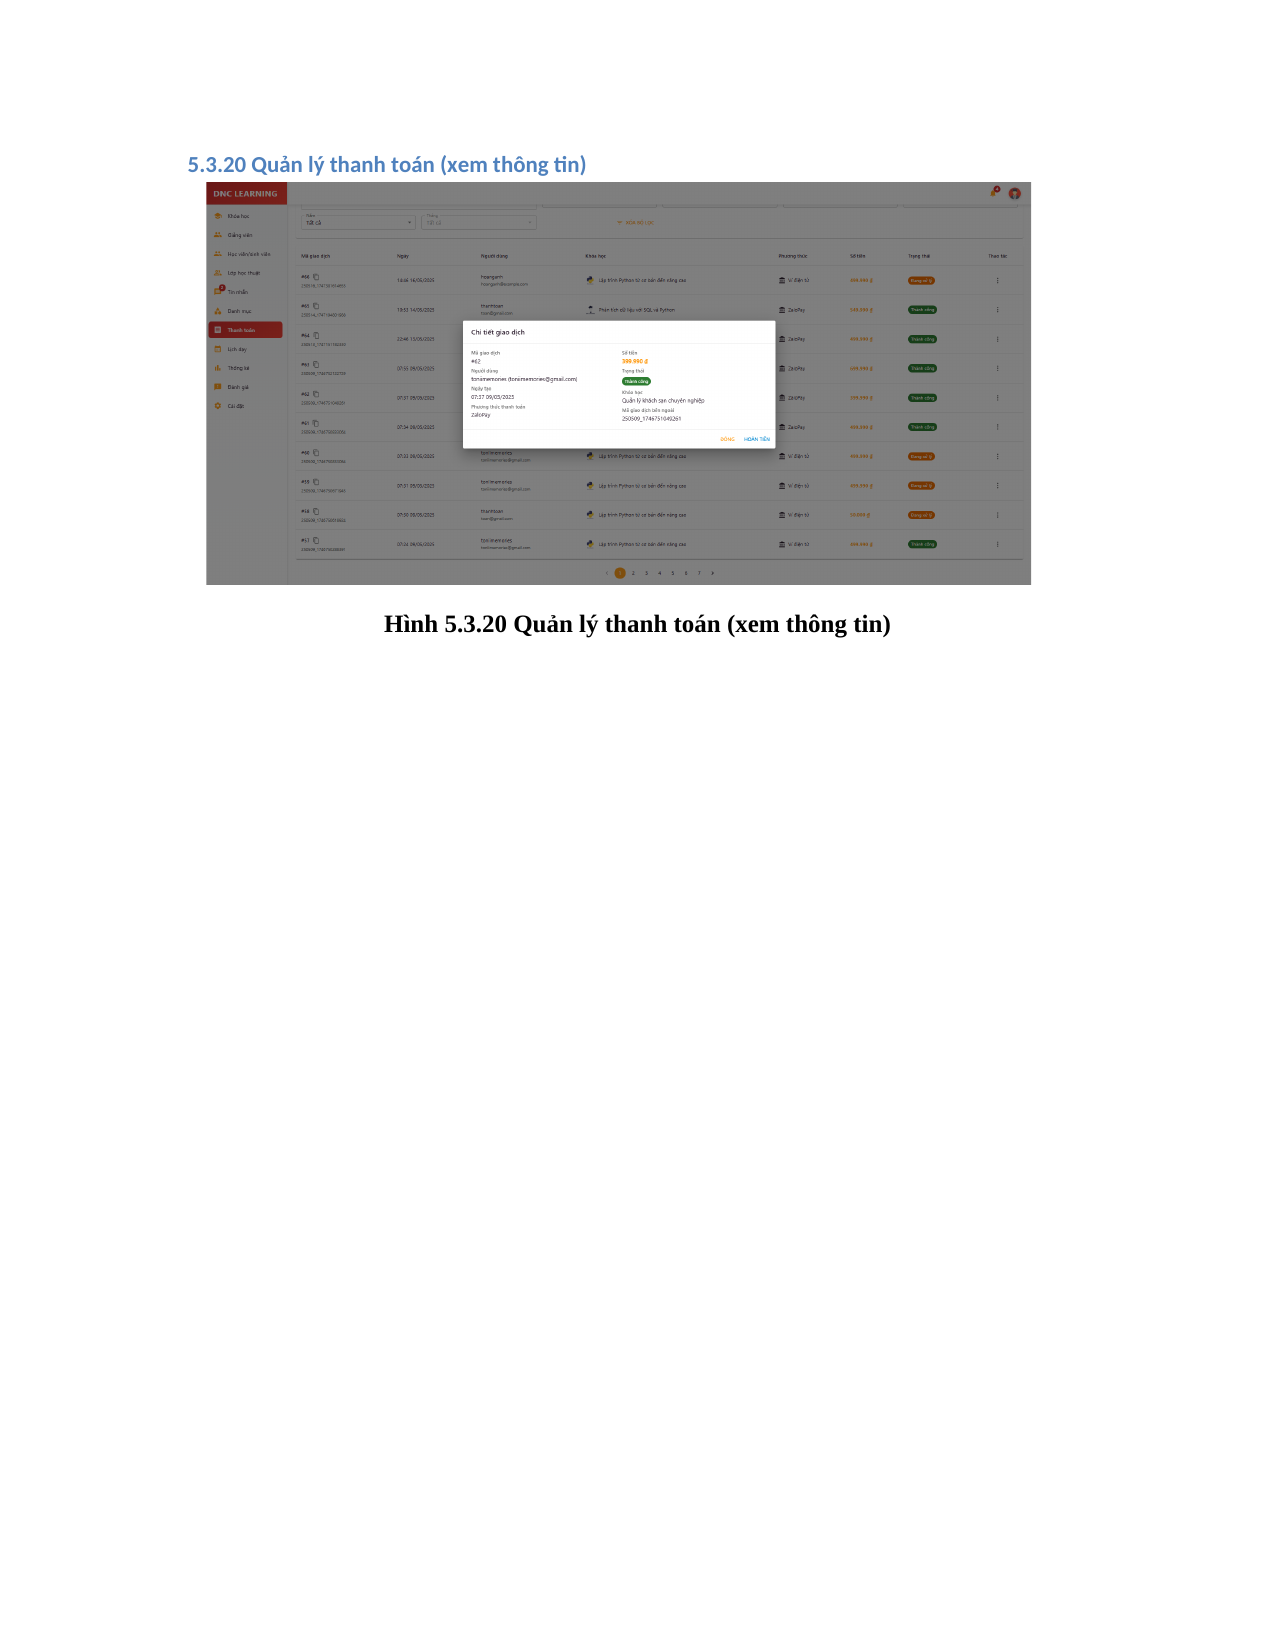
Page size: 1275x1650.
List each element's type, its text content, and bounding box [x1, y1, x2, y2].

picture [206, 182, 1032, 585]
text Hình 5.3.20 Quản lý thanh toán (xem thông tin) [187, 609, 1087, 638]
subtitle 5.3.20 Quản lý thanh toán (xem thông tin) [187, 150, 1087, 178]
